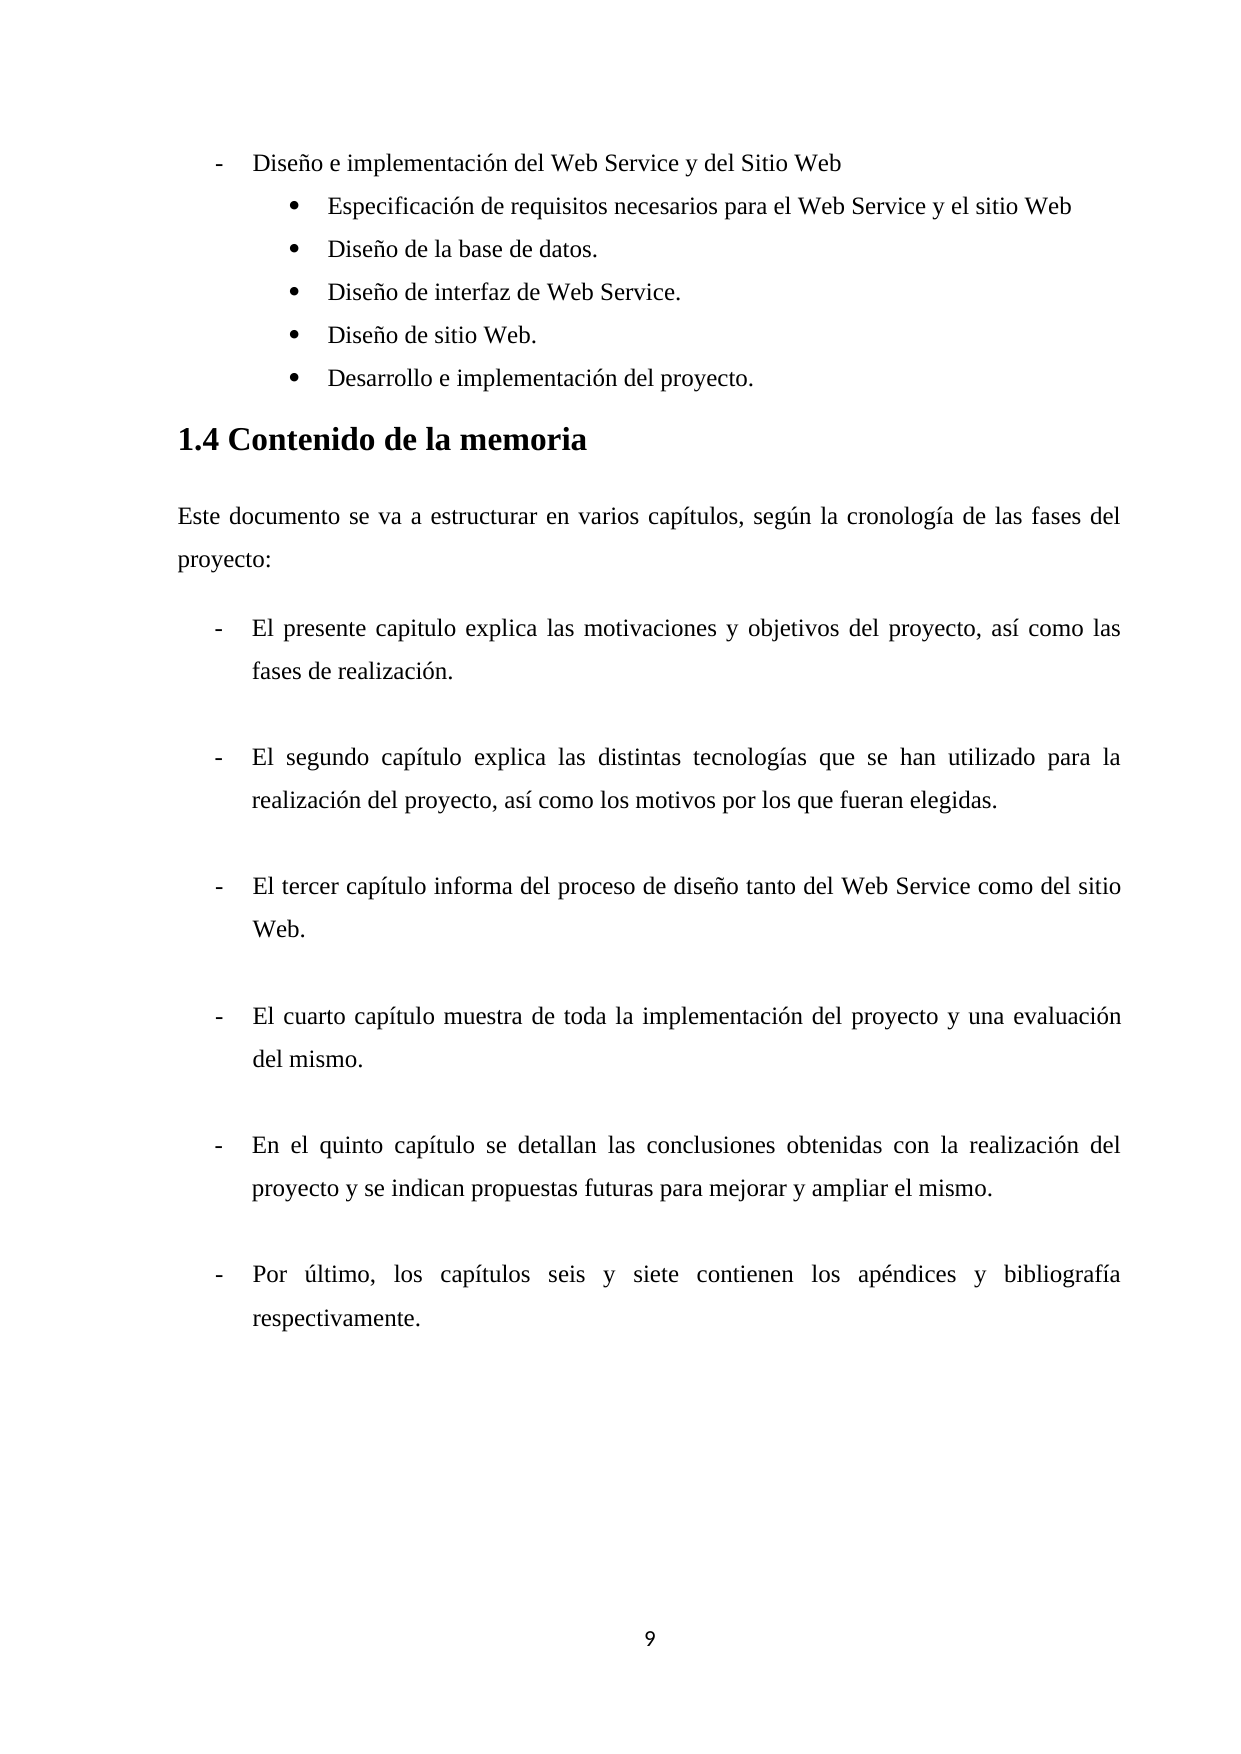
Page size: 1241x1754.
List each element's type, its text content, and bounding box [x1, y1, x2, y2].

list Por último, los capítulos seis y siete contienen los apéndices y bibliografía respectivamente. [215, 1259, 1122, 1331]
list El presente capitulo explica las motivaciones y objetivos del proyecto, así como las fases de realización. [214, 613, 1122, 684]
list Diseño e implementación del Web Service y del Sitio Web [215, 148, 1122, 176]
list Desarrollo e implementación del proyecto. [290, 363, 1122, 392]
list Diseño de la base de datos. [290, 234, 1122, 263]
list Especificación de requisitos necesarios para el Web Service y el sitio Web [290, 191, 1122, 219]
list El segundo capítulo explica las distintas tecnologías que se han utilizado para la realización del proyecto, así como los motivos por los que fueran elegidas. [214, 742, 1122, 814]
list En el quinto capítulo se detallan las conclusiones obtenidas con la realización del proyecto y se indican propuestas futuras para mejorar y ampliar el mismo. [214, 1130, 1122, 1202]
list El tercer capítulo informa del proceso de diseño tanto del Web Service como del sitio Web. [215, 871, 1122, 943]
list El cuarto capítulo muestra de toda la implementación del proyecto y una evaluación del mismo. [215, 1001, 1122, 1073]
text Este documento se va a estructurar en varios capítulos, según la cronología de las fases del proyecto: [177, 501, 1122, 573]
list Diseño de interfaz de Web Service. [290, 277, 1122, 306]
list Diseño de sitio Web. [290, 320, 1122, 349]
subtitle 1.4 Contenido de la memoria [177, 419, 1122, 457]
